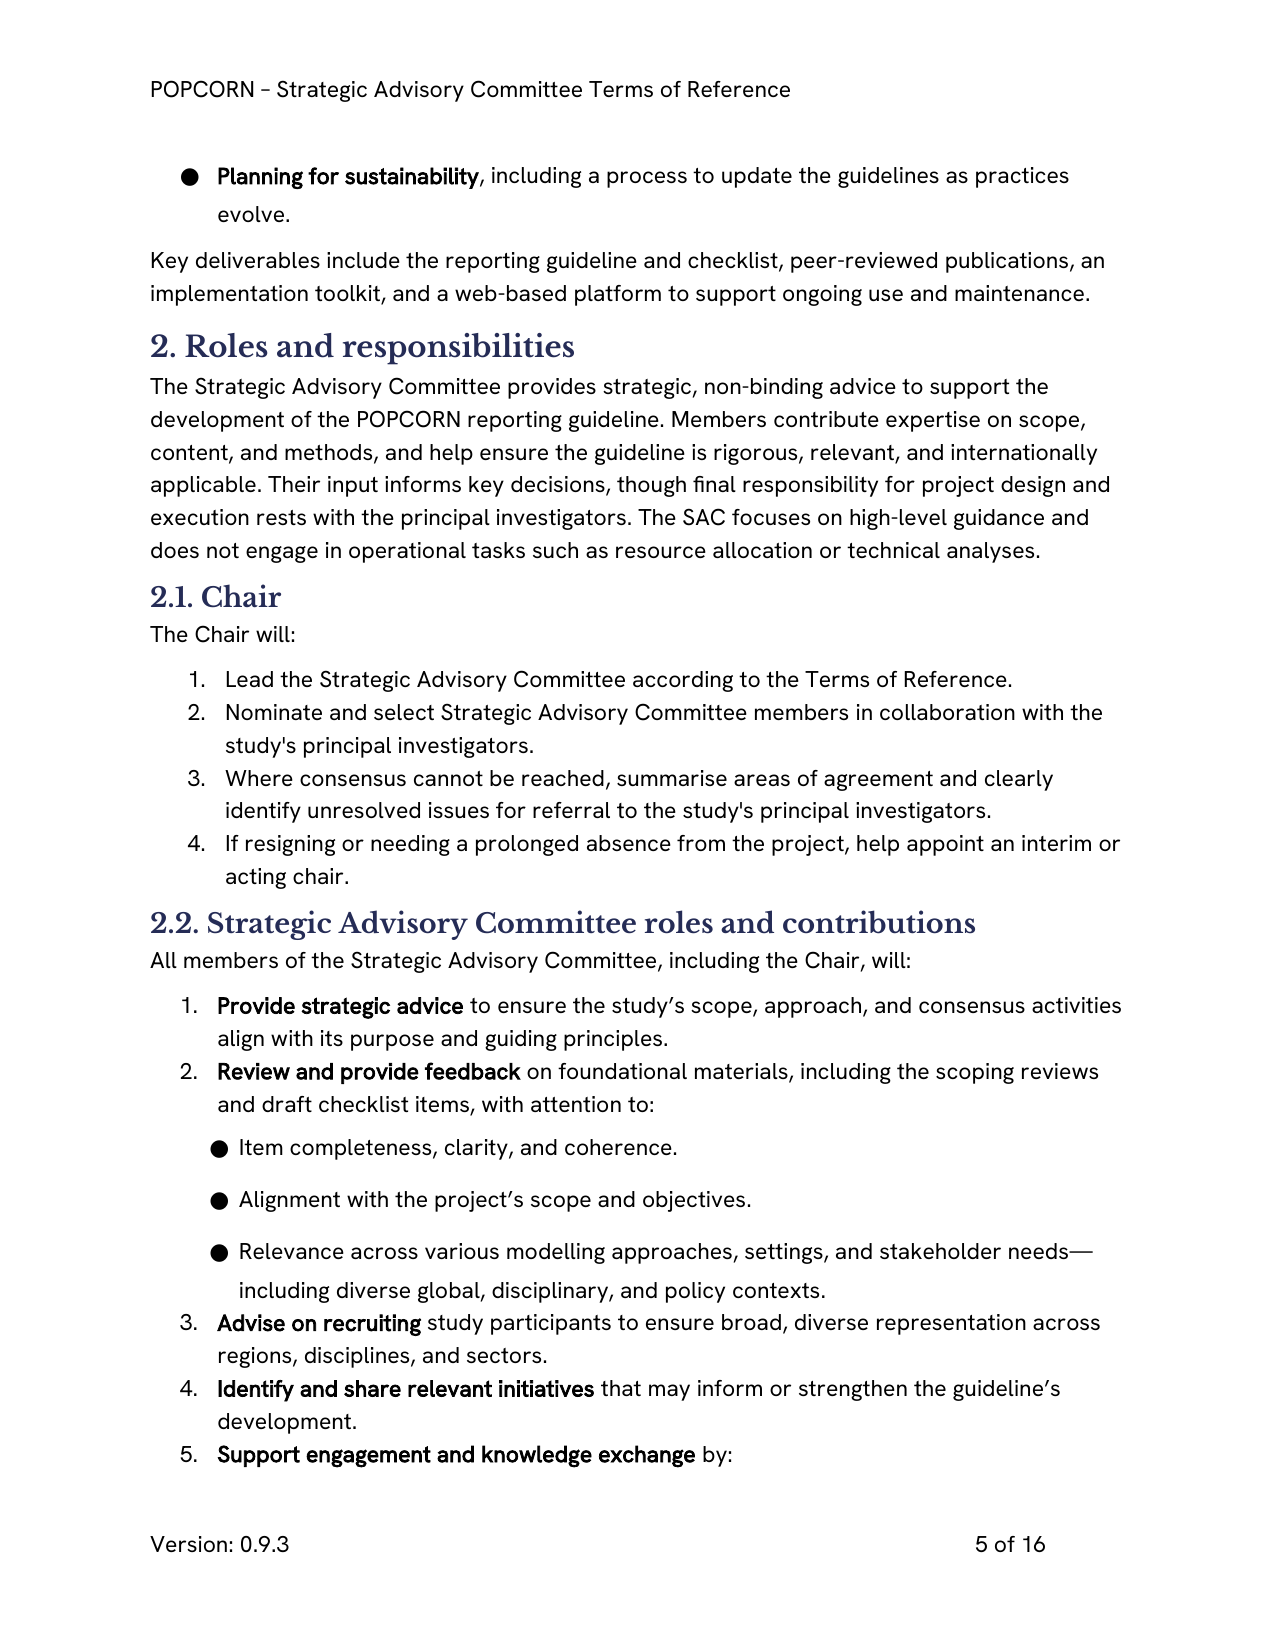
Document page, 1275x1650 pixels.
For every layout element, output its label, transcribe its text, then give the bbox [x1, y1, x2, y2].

list Advise on recruiting study participants to ensure broad, diverse representation across regions, disciplines, and sectors. [179, 1308, 1125, 1371]
list Nominate and select Strategic Advisory Committee members in collaboration with the study's principal investigators. [187, 697, 1125, 760]
list Support engagement and knowledge exchange by: [179, 1439, 1125, 1469]
list Where consensus cannot be reached, summarise areas of agreement and clearly identify unresolved issues for referral to the study's principal investigators. [187, 763, 1125, 826]
subtitle 2.1. Chair [150, 581, 1125, 614]
subtitle 2.2. Strategic Advisory Committee roles and contributions [150, 907, 1125, 940]
text Key deliverables include the reporting guideline and checklist, peer-reviewed publications, an implementation toolkit, and a web-based platform to support ongoing use and maintenance. [150, 245, 1125, 308]
list Planning for sustainability, including a process to update the guidelines as practices evolve. [179, 150, 1125, 230]
text The Chair will: [150, 619, 1125, 649]
list If resigning or needing a prolonged absence from the project, help appoint an interim or acting chair. [187, 829, 1125, 891]
list Item completeness, clarity, and coherence. [209, 1122, 1125, 1169]
list Review and provide feedback on foundational materials, including the scoping reviews and draft checklist items, with attention to: [179, 1056, 1125, 1119]
list Lead the Strategic Advisory Committee according to the Terms of Reference. [187, 664, 1125, 694]
list Alignment with the project’s scope and objectives. [209, 1173, 1125, 1221]
text The Strategic Advisory Committee provides strategic, non-binding advice to support the development of the POPCORN reporting guideline. Members contribute expertise on scope, content, and methods, and help ensure the guideline is rigorous, relevant, and internationally applicable. Their input informs key decisions, though final responsibility for project design and execution rests with the principal investigators. The SAC focuses on high-level guidance and does not engage in operational tasks such as resource allocation or technical analyses. [150, 371, 1125, 565]
list Provide strategic advice to ensure the study’s scope, approach, and consensus activities align with its purpose and guiding principles. [179, 991, 1125, 1053]
text All members of the Strategic Advisory Committee, including the Chair, will: [150, 945, 1125, 975]
subtitle 2. Roles and responsibilities [150, 329, 1125, 366]
list Relevance across various modelling approaches, settings, and stakeholder needs—including diverse global, disciplinary, and policy contexts. [209, 1225, 1125, 1305]
list Identify and share relevant initiatives that may inform or strengthen the guideline’s development. [179, 1373, 1125, 1436]
